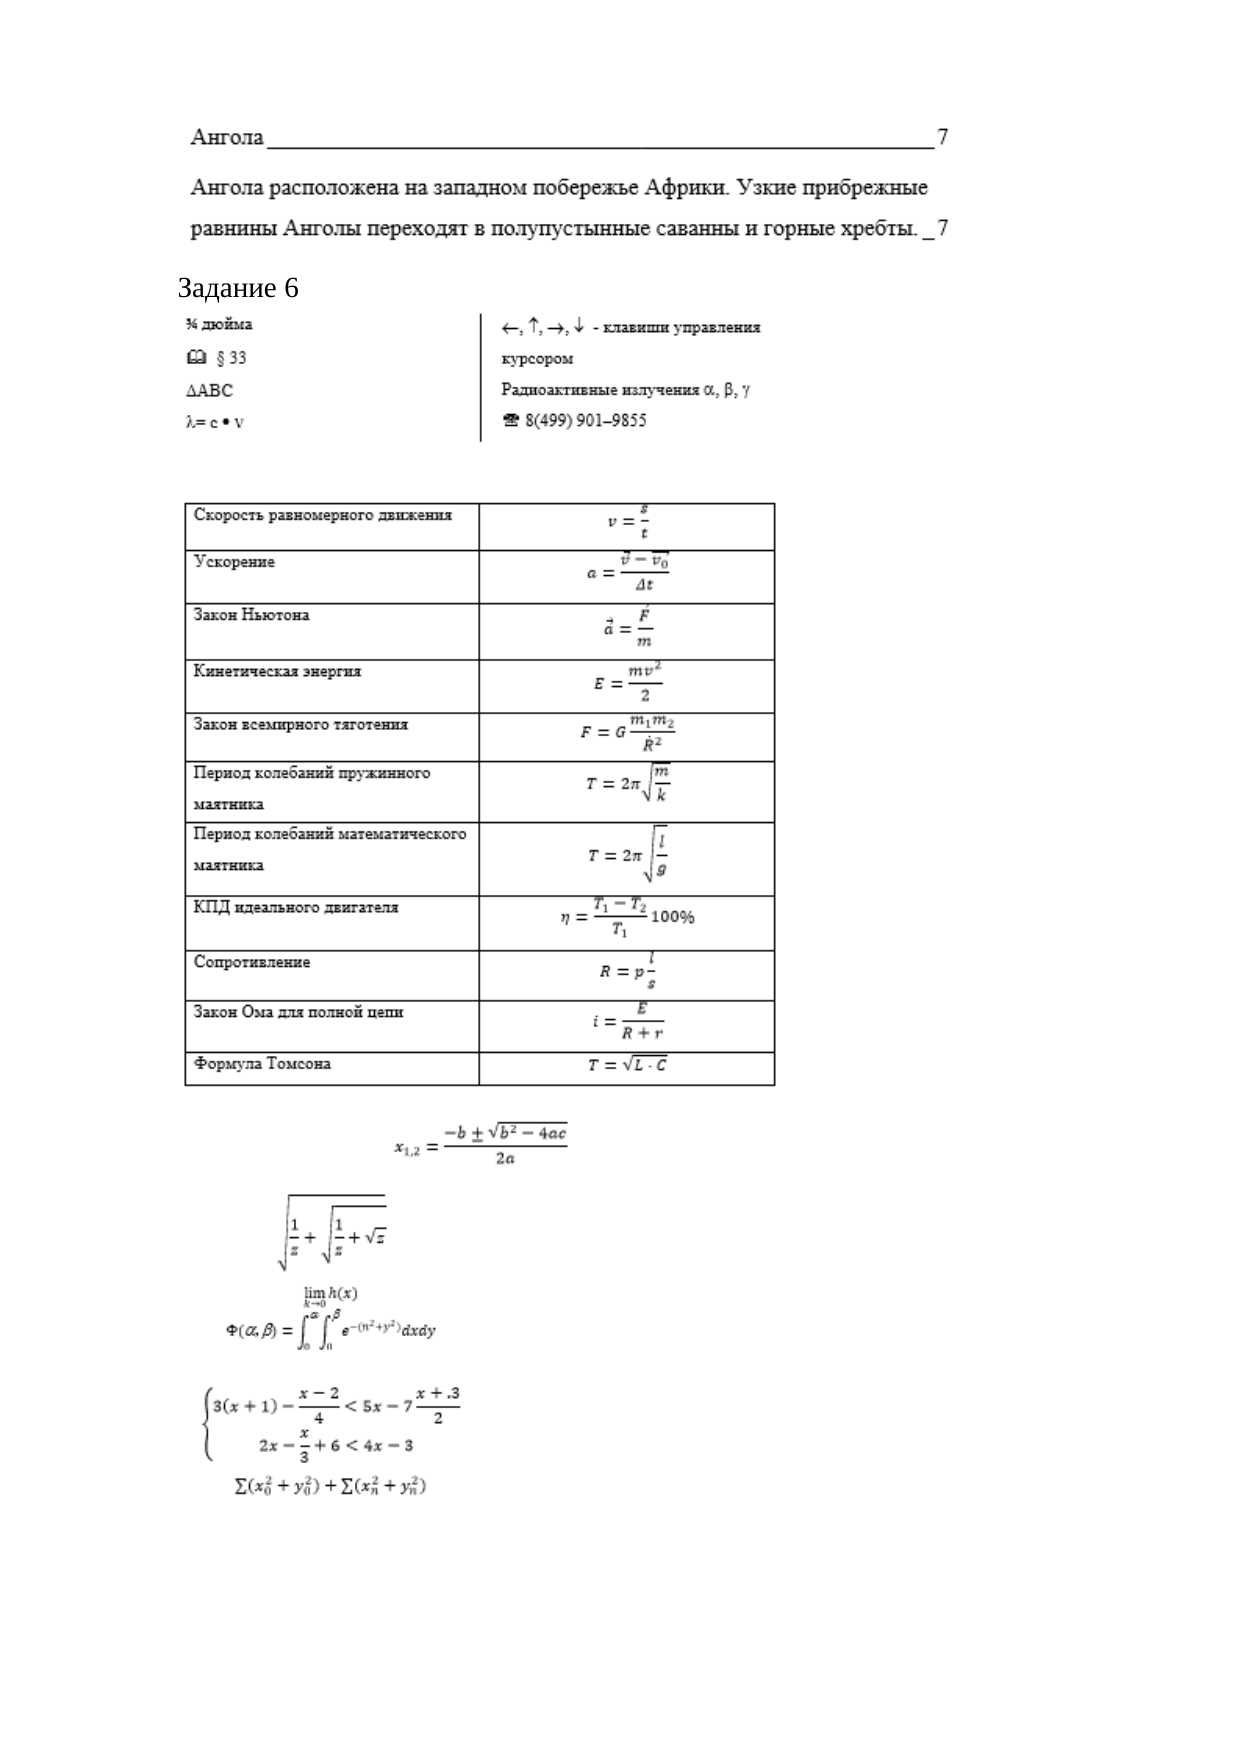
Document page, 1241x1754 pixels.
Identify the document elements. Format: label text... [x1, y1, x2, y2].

picture [177, 118, 968, 270]
text Задание 6 [177, 270, 1152, 303]
picture [177, 303, 807, 1521]
